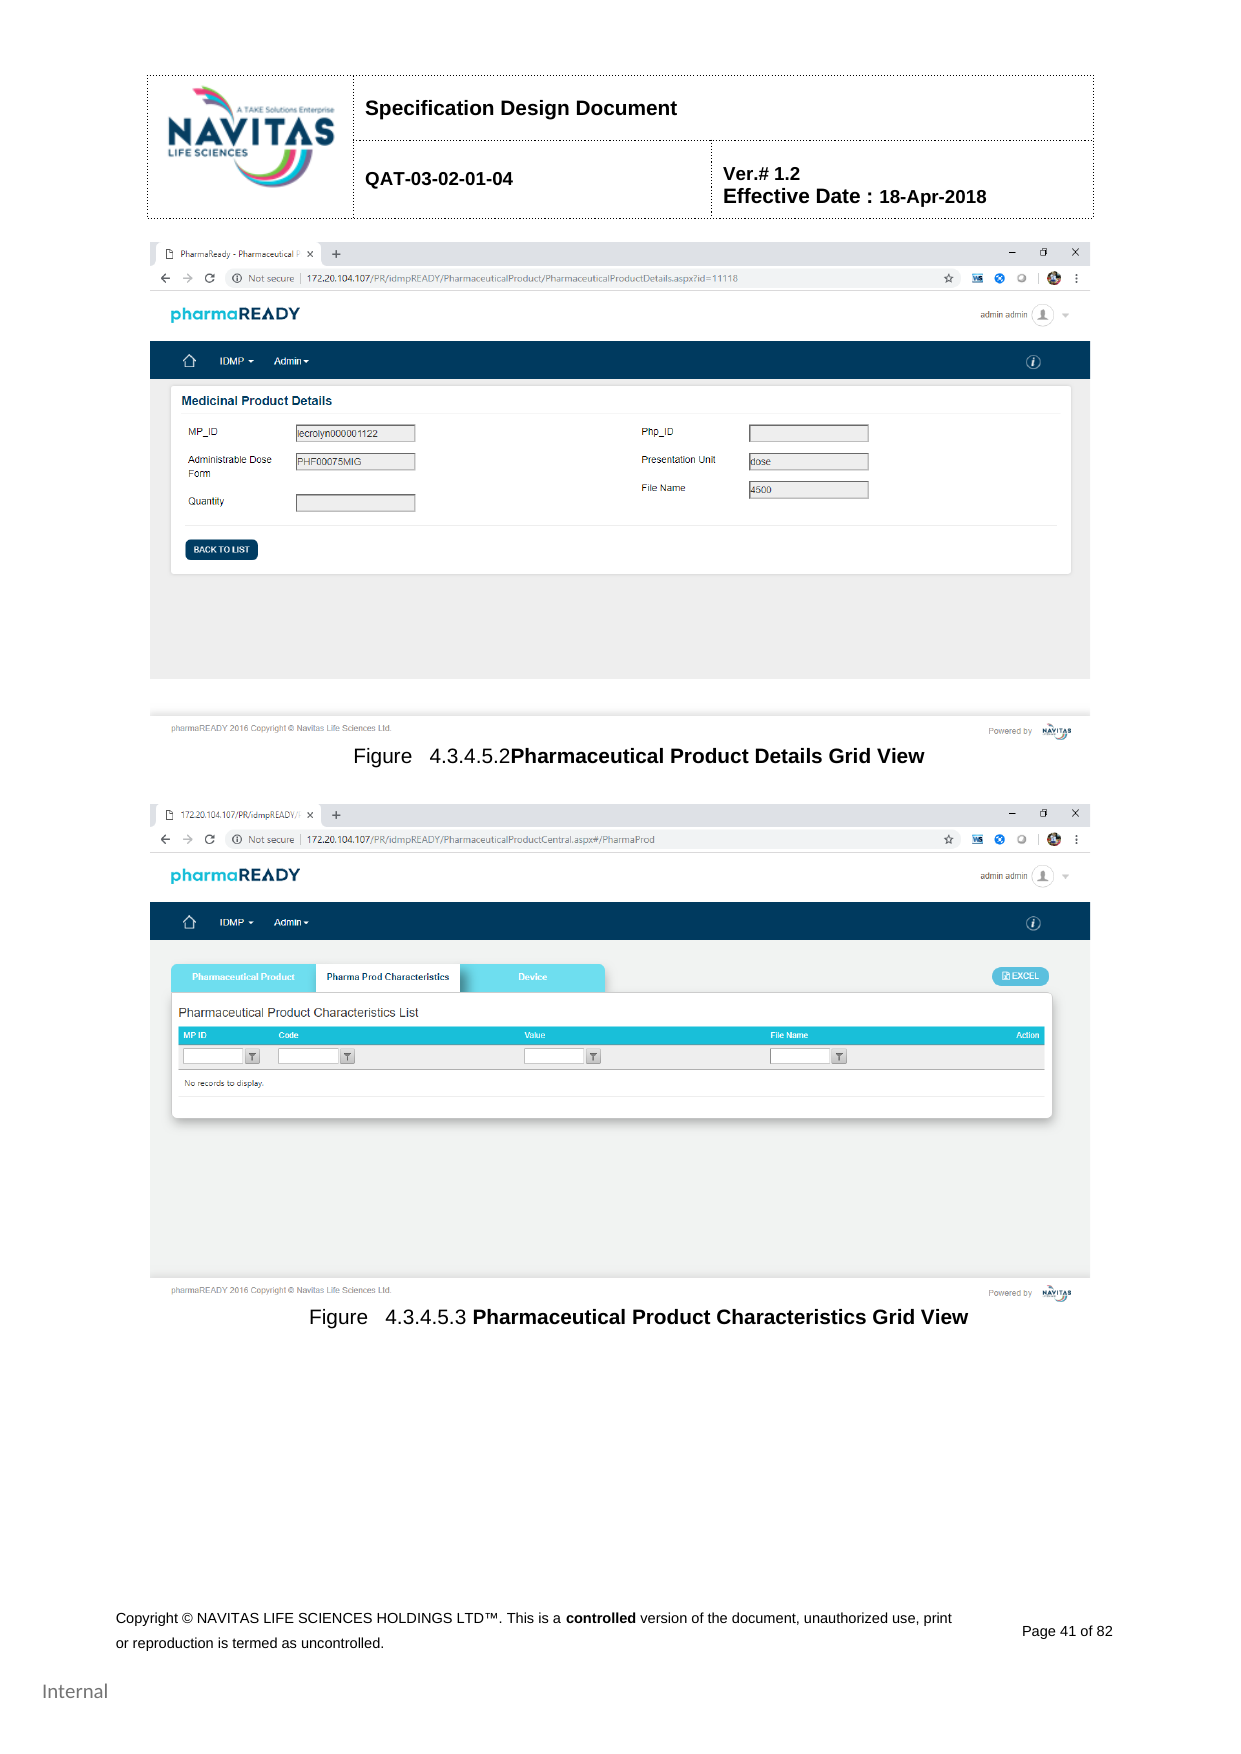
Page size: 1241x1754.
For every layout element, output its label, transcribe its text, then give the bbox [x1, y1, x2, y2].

text Figure 4.3.4.5.2Pharmaceutical Product Details Grid View [187, 744, 1090, 768]
picture [150, 804, 1091, 1306]
picture [150, 242, 1091, 744]
text Figure 4.3.4.5.3 Pharmaceutical Product Characteristics Grid View [187, 1306, 1090, 1329]
picture [157, 82, 342, 194]
